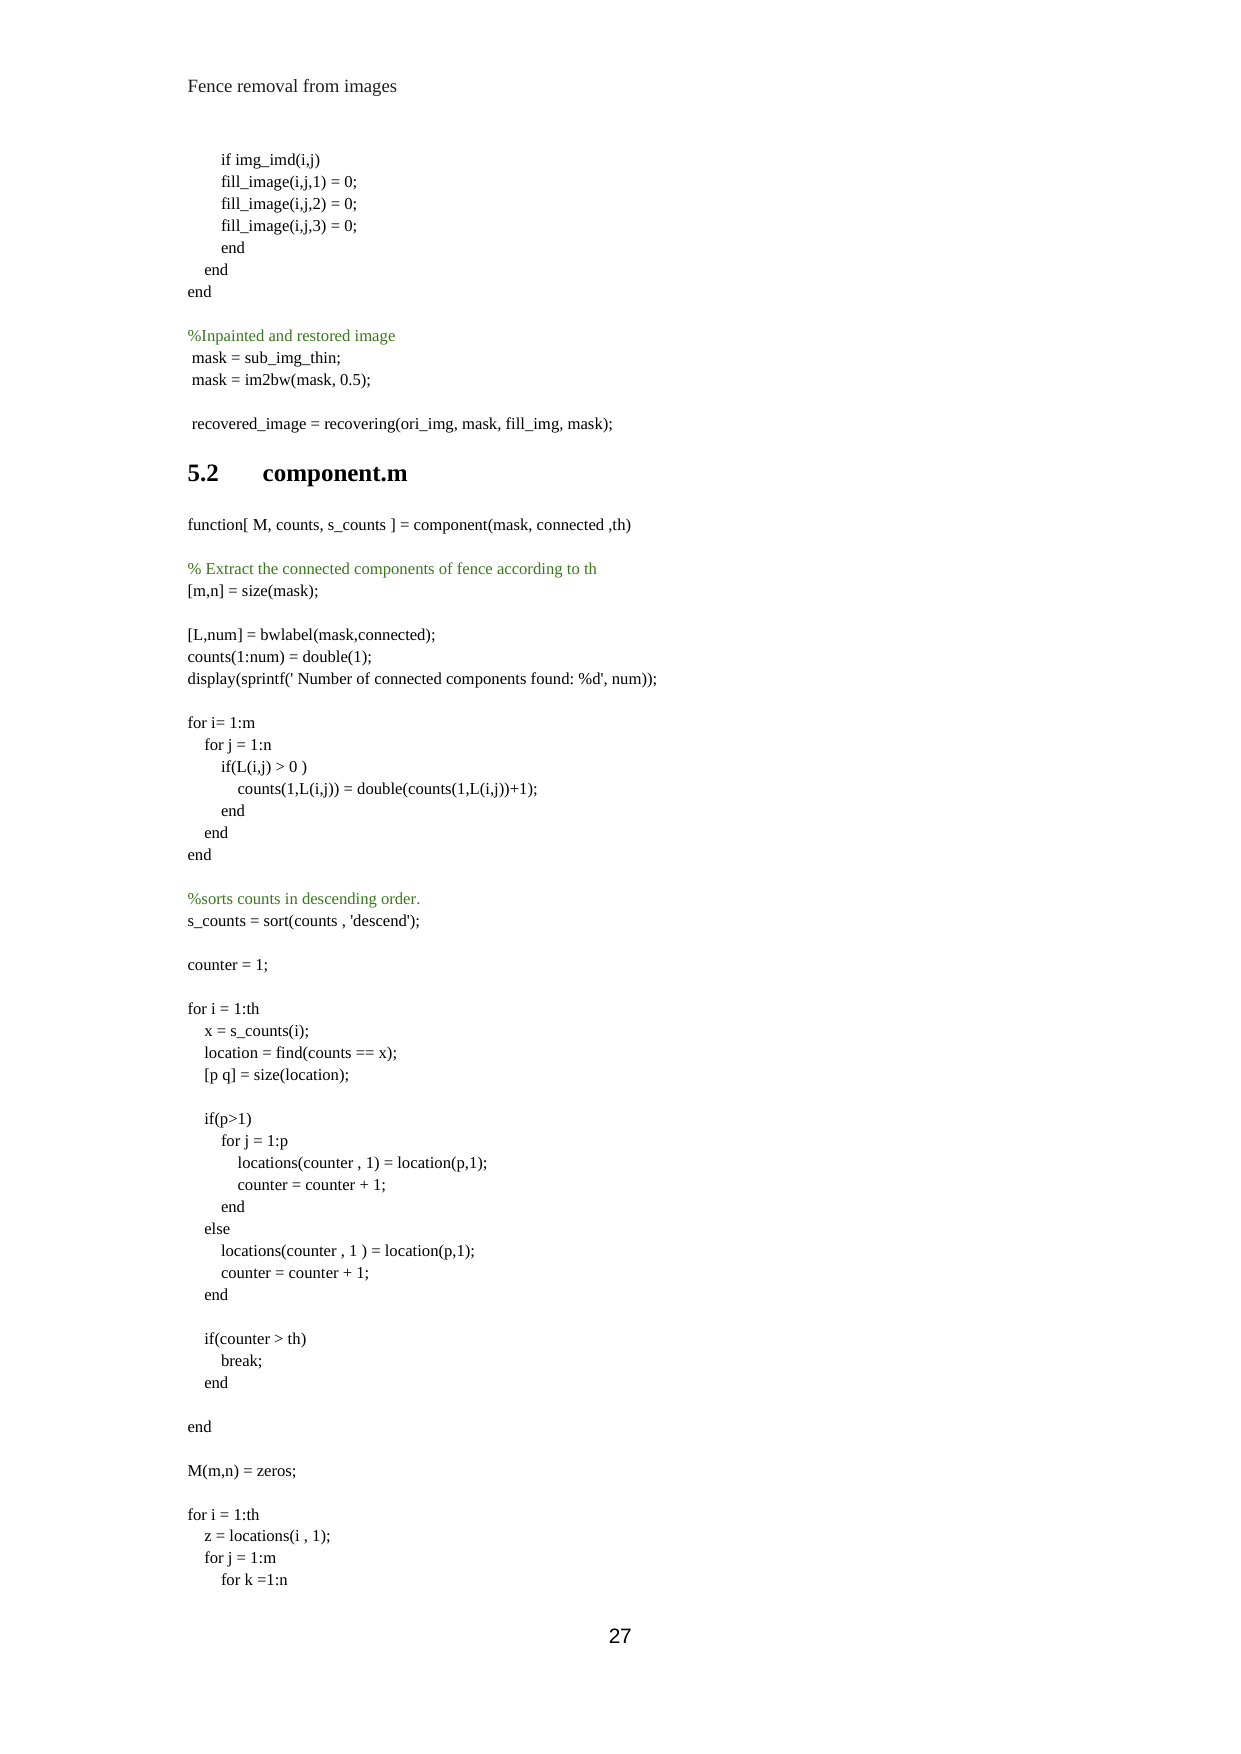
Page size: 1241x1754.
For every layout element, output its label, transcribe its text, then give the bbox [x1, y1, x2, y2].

text else [187, 1218, 1053, 1238]
text if img_imd(i,j) [187, 150, 1053, 169]
text end [187, 845, 1053, 864]
text for j = 1:n [187, 735, 1053, 754]
text end [187, 260, 1053, 279]
text for j = 1:m [187, 1548, 1053, 1567]
text mask = sub_img_thin; [187, 348, 1053, 367]
text [m,n] = size(mask); [187, 581, 1053, 600]
text end [187, 282, 1053, 301]
text counts(1,L(i,j)) = double(counts(1,L(i,j))+1); [187, 779, 1053, 798]
text end [187, 801, 1053, 820]
text % Extract the connected components of fence according to th [187, 559, 1053, 578]
text if(counter > th) [187, 1328, 1053, 1348]
text if(L(i,j) > 0 ) [187, 757, 1053, 776]
text location = find(counts == x); [187, 1043, 1053, 1062]
text for j = 1:p [187, 1131, 1053, 1150]
text counter = counter + 1; [187, 1262, 1053, 1282]
text 5.2 component.m [187, 458, 1053, 486]
text if(p>1) [187, 1109, 1053, 1128]
text break; [187, 1350, 1053, 1369]
text locations(counter , 1) = location(p,1); [187, 1153, 1053, 1172]
text recovered_image = recovering(ori_img, mask, fill_img, mask); [187, 414, 1053, 433]
text function[ M, counts, s_counts ] = component(mask, connected ,th) [187, 515, 1053, 534]
text [p q] = size(location); [187, 1065, 1053, 1084]
text z = locations(i , 1); [187, 1526, 1053, 1545]
text end [187, 823, 1053, 842]
text for k =1:n [187, 1570, 1053, 1589]
text end [187, 1284, 1053, 1304]
text fill_image(i,j,3) = 0; [187, 216, 1053, 235]
text counts(1:num) = double(1); [187, 647, 1053, 666]
text [L,num] = bwlabel(mask,connected); [187, 625, 1053, 644]
text for i= 1:m [187, 713, 1053, 732]
text end [187, 238, 1053, 257]
text end [187, 1372, 1053, 1392]
text fill_image(i,j,2) = 0; [187, 194, 1053, 213]
text s_counts = sort(counts , 'descend'); [187, 911, 1053, 930]
text counter = 1; [187, 955, 1053, 974]
text %Inpainted and restored image [187, 326, 1053, 345]
text %sorts counts in descending order. [187, 889, 1053, 908]
text for i = 1:th [187, 1504, 1053, 1523]
text for i = 1:th [187, 999, 1053, 1018]
text locations(counter , 1 ) = location(p,1); [187, 1241, 1053, 1260]
text counter = counter + 1; [187, 1174, 1053, 1194]
text display(sprintf(' Number of connected components found: %d', num)); [187, 669, 1053, 688]
text x = s_counts(i); [187, 1021, 1053, 1040]
text fill_image(i,j,1) = 0; [187, 172, 1053, 191]
text end [187, 1416, 1053, 1436]
text end [187, 1197, 1053, 1216]
text M(m,n) = zeros; [187, 1460, 1053, 1479]
text mask = im2bw(mask, 0.5); [187, 370, 1053, 389]
